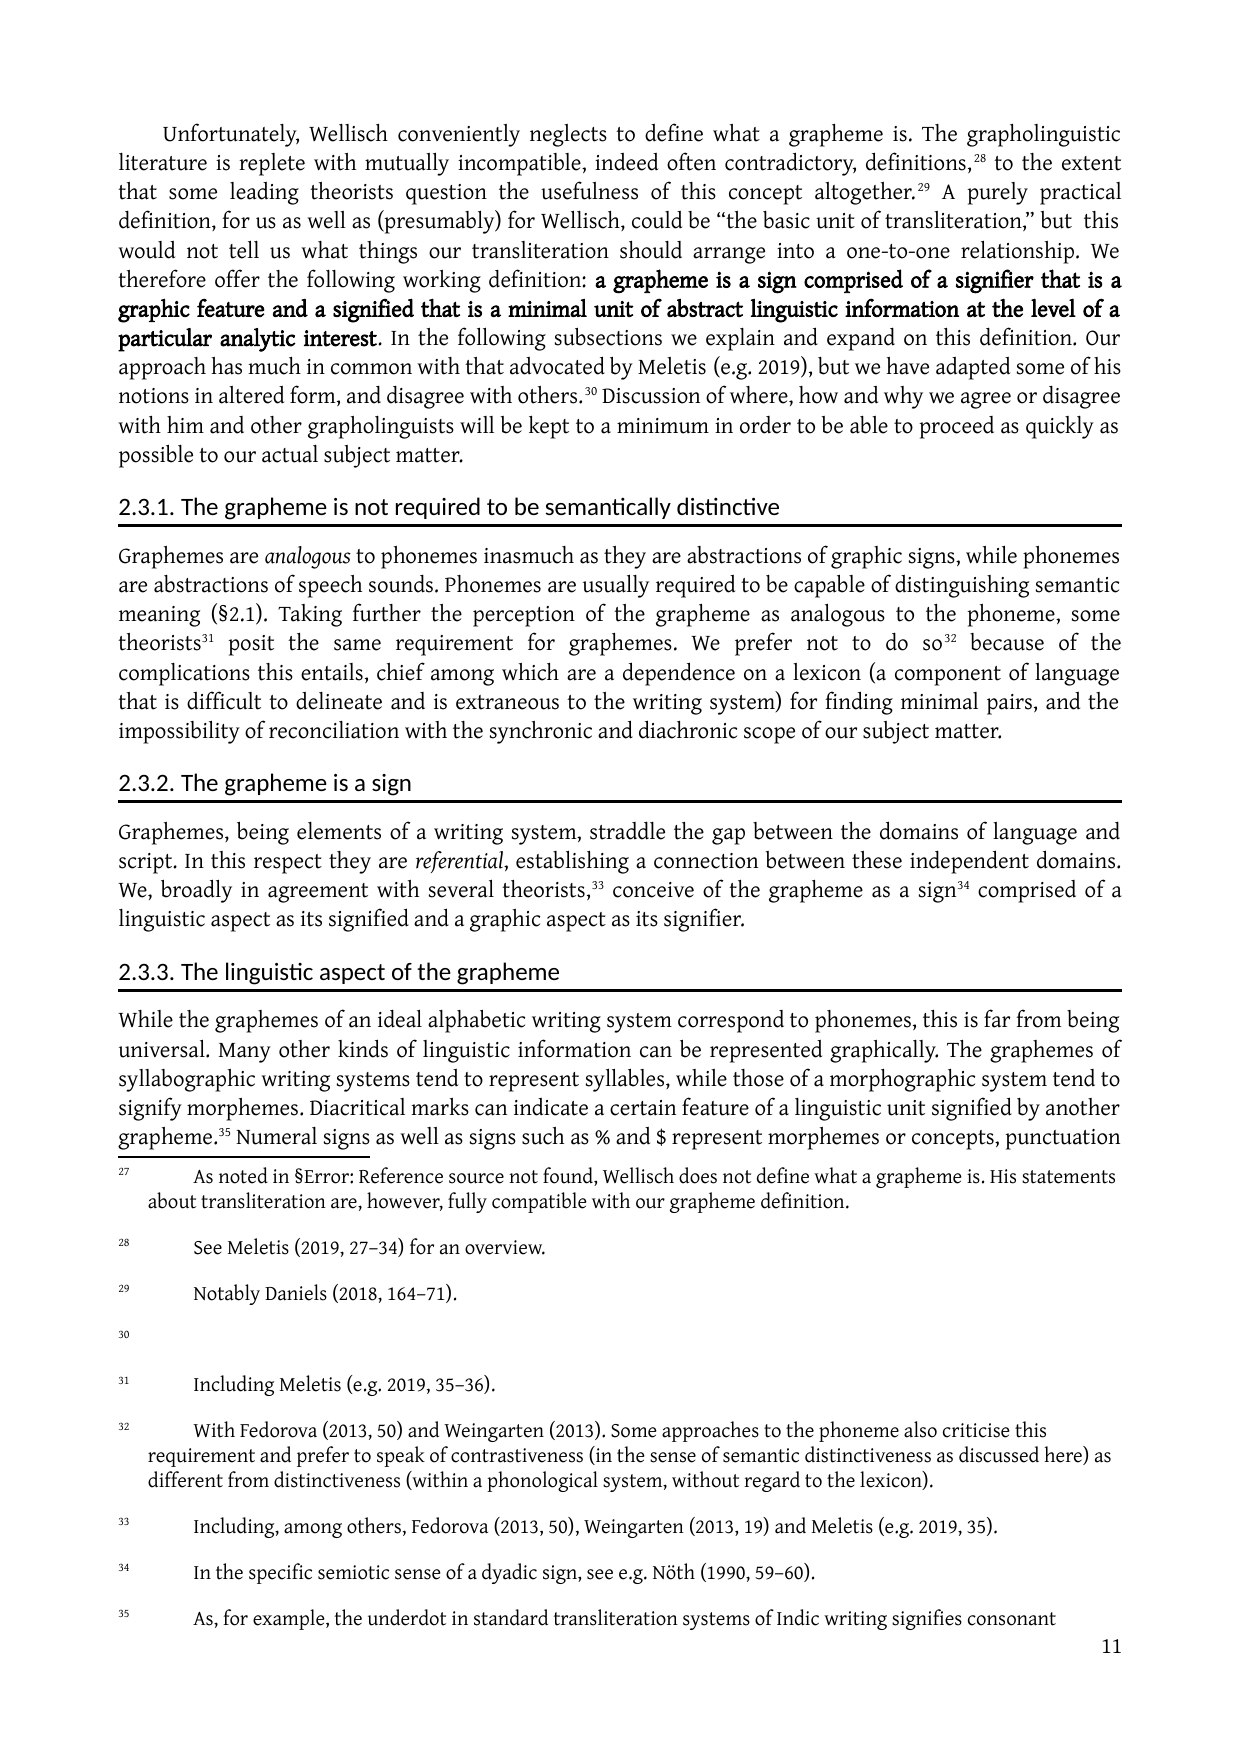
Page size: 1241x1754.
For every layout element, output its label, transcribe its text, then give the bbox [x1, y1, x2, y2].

text Unfortunately, Wellisch conveniently neglects to define what a grapheme is. The grapholinguistic literature is replete with mutually incompatible, indeed often contradictory, definitions, to the extent that some leading theorists question the usefulness of this concept altogether. A purely practical definition, for us as well as (presumably) for Wellisch, could be “the basic unit of transliteration,” but this would not tell us what things our transliteration should arrange into a one-to-one relationship. We therefore offer the following working definition: a grapheme is a sign comprised of a signifier that is a graphic feature and a signified that is a minimal unit of abstract linguistic information at the level of a particular analytic interest. In the following subsections we explain and expand on this definition. Our approach has much in common with that advocated by Meletis (e.g. 2019), but we have adapted some of his notions in altered form, and disagree with others. Discussion of where, how and why we agree or disagree with him and other grapholinguists will be kept to a minimum in order to be able to proceed as quickly as possible to our actual subject matter. [118, 118, 1122, 468]
text Graphemes are analogous to phonemes inasmuch as they are abstractions of graphic signs, while phonemes are abstractions of speech sounds. Phonemes are usually required to be capable of distinguishing semantic meaning (§2.1). Taking further the perception of the grapheme as analogous to the phoneme, some theorists posit the same requirement for graphemes. We prefer not to do so because of the complications this entails, chief among which are a dependence on a lexicon (a component of language that is difficult to delineate and is extraneous to the writing system) for finding minimal pairs, and the impossibility of reconciliation with the synchronic and diachronic scope of our subject matter. [118, 540, 1122, 744]
subtitle The grapheme is not required to be semantically distinctive [118, 489, 1122, 524]
subtitle The grapheme is a sign [118, 765, 1122, 800]
text Graphemes, being elements of a writing system, straddle the gap between the domains of language and script. In this respect they are referential, establishing a connection between these independent domains. We, broadly in agreement with several theorists, conceive of the grapheme as a sign comprised of a linguistic aspect as its signified and a graphic aspect as its signifier. [118, 816, 1122, 933]
text While the graphemes of an ideal alphabetic writing system correspond to phonemes, this is far from being universal. Many other kinds of linguistic information can be represented graphically. The graphemes of syllabographic writing systems tend to represent syllables, while those of a morphographic system tend to signify morphemes. Diacritical marks can indicate a certain feature of a linguistic unit signified by another grapheme. Numeral signs as well as signs such as % and $ represent morphemes or concepts, punctuation marks signify information pertaining to syntax, and there are features of writing that have even less concrete, but nonetheless at least partly linguistic, significations, such as word spacing, paragraph indentation, italics and so on. [118, 1004, 1122, 1150]
subtitle The linguistic aspect of the grapheme [118, 953, 1122, 989]
